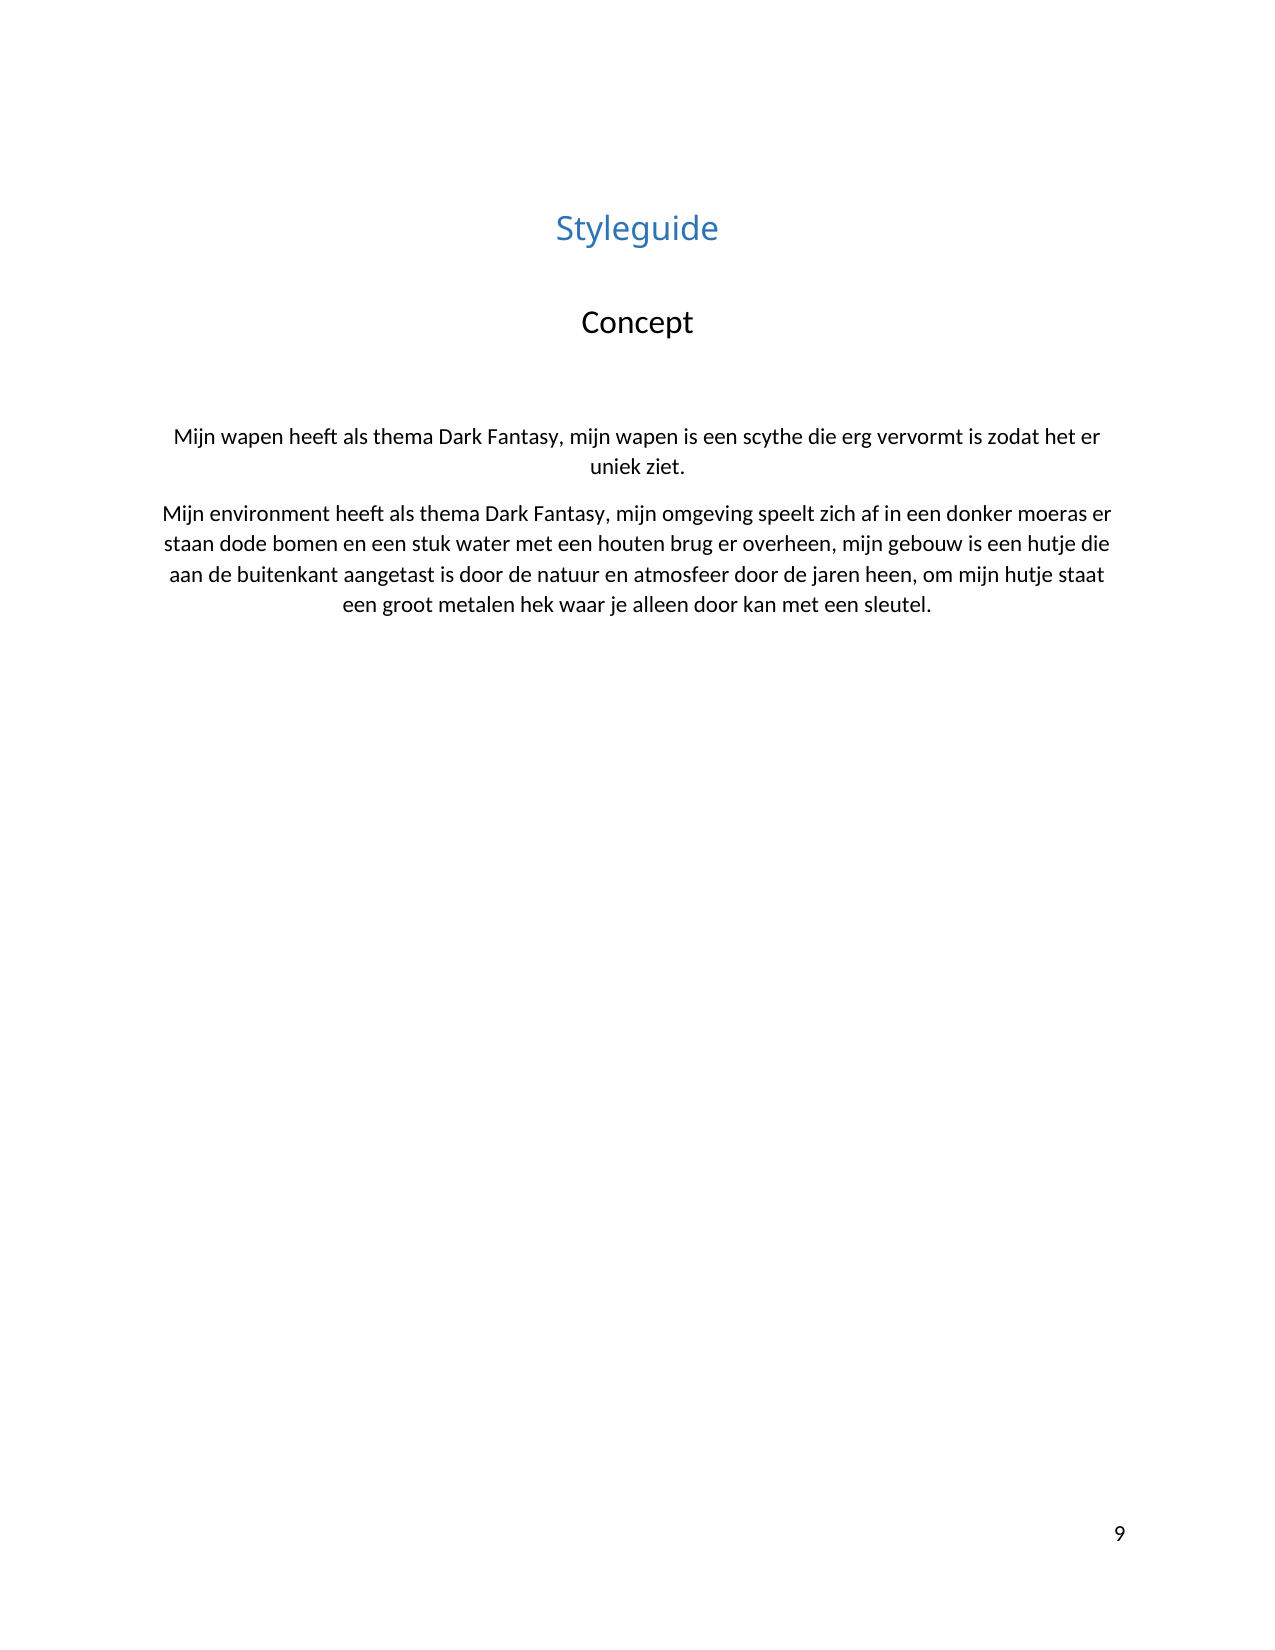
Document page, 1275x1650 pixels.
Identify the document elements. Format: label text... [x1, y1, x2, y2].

subtitle Styleguide [150, 205, 1125, 251]
text Mijn wapen heeft als thema Dark Fantasy, mijn wapen is een scythe die erg vervormt is zodat het er uniek ziet. [150, 422, 1125, 481]
text Concept [150, 301, 1125, 342]
text Mijn environment heeft als thema Dark Fantasy, mijn omgeving speelt zich af in een donker moeras er staan dode bomen en een stuk water met een houten brug er overheen, mijn gebouw is een hutje die aan de buitenkant aangetast is door de natuur en atmosfeer door de jaren heen, om mijn hutje staat een groot metalen hek waar je alleen door kan met een sleutel. [150, 499, 1125, 618]
